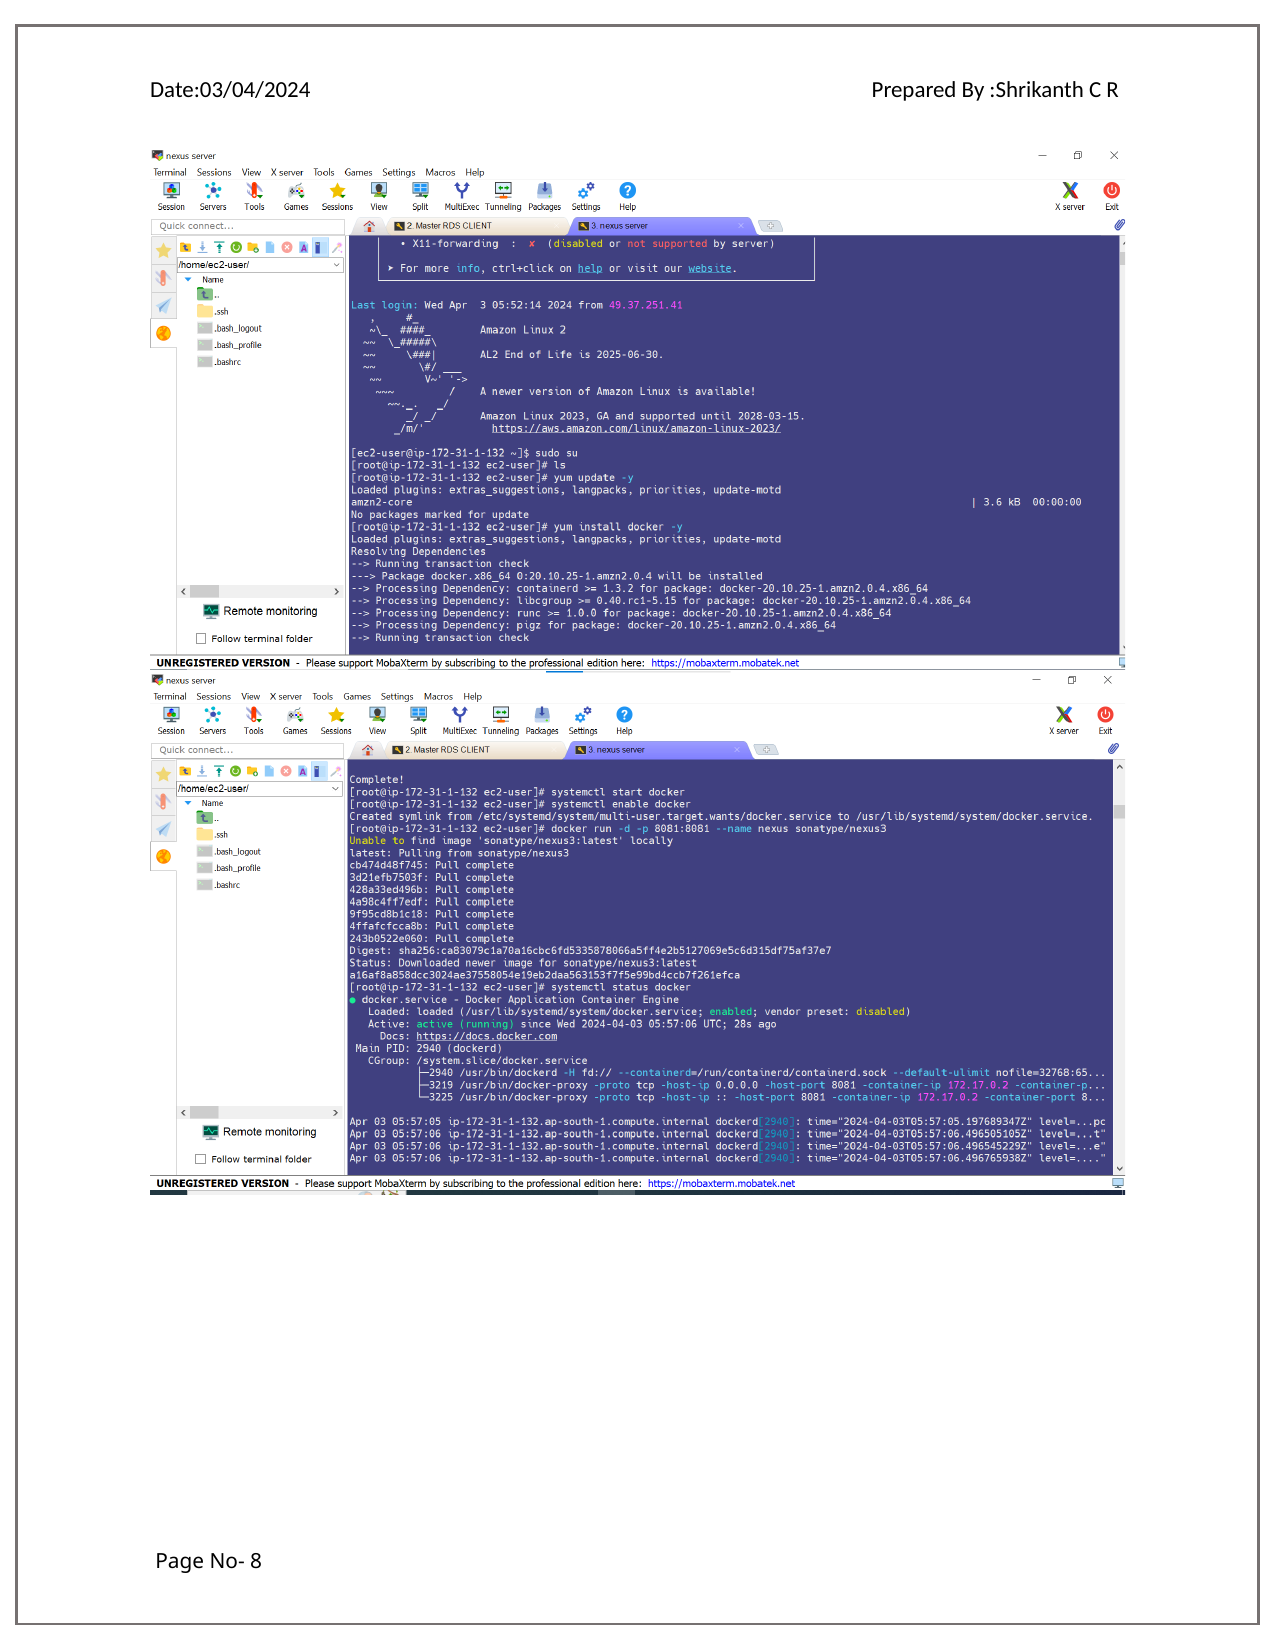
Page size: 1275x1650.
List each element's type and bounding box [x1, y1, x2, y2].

picture [150, 150, 1125, 670]
picture [150, 671, 1125, 1195]
